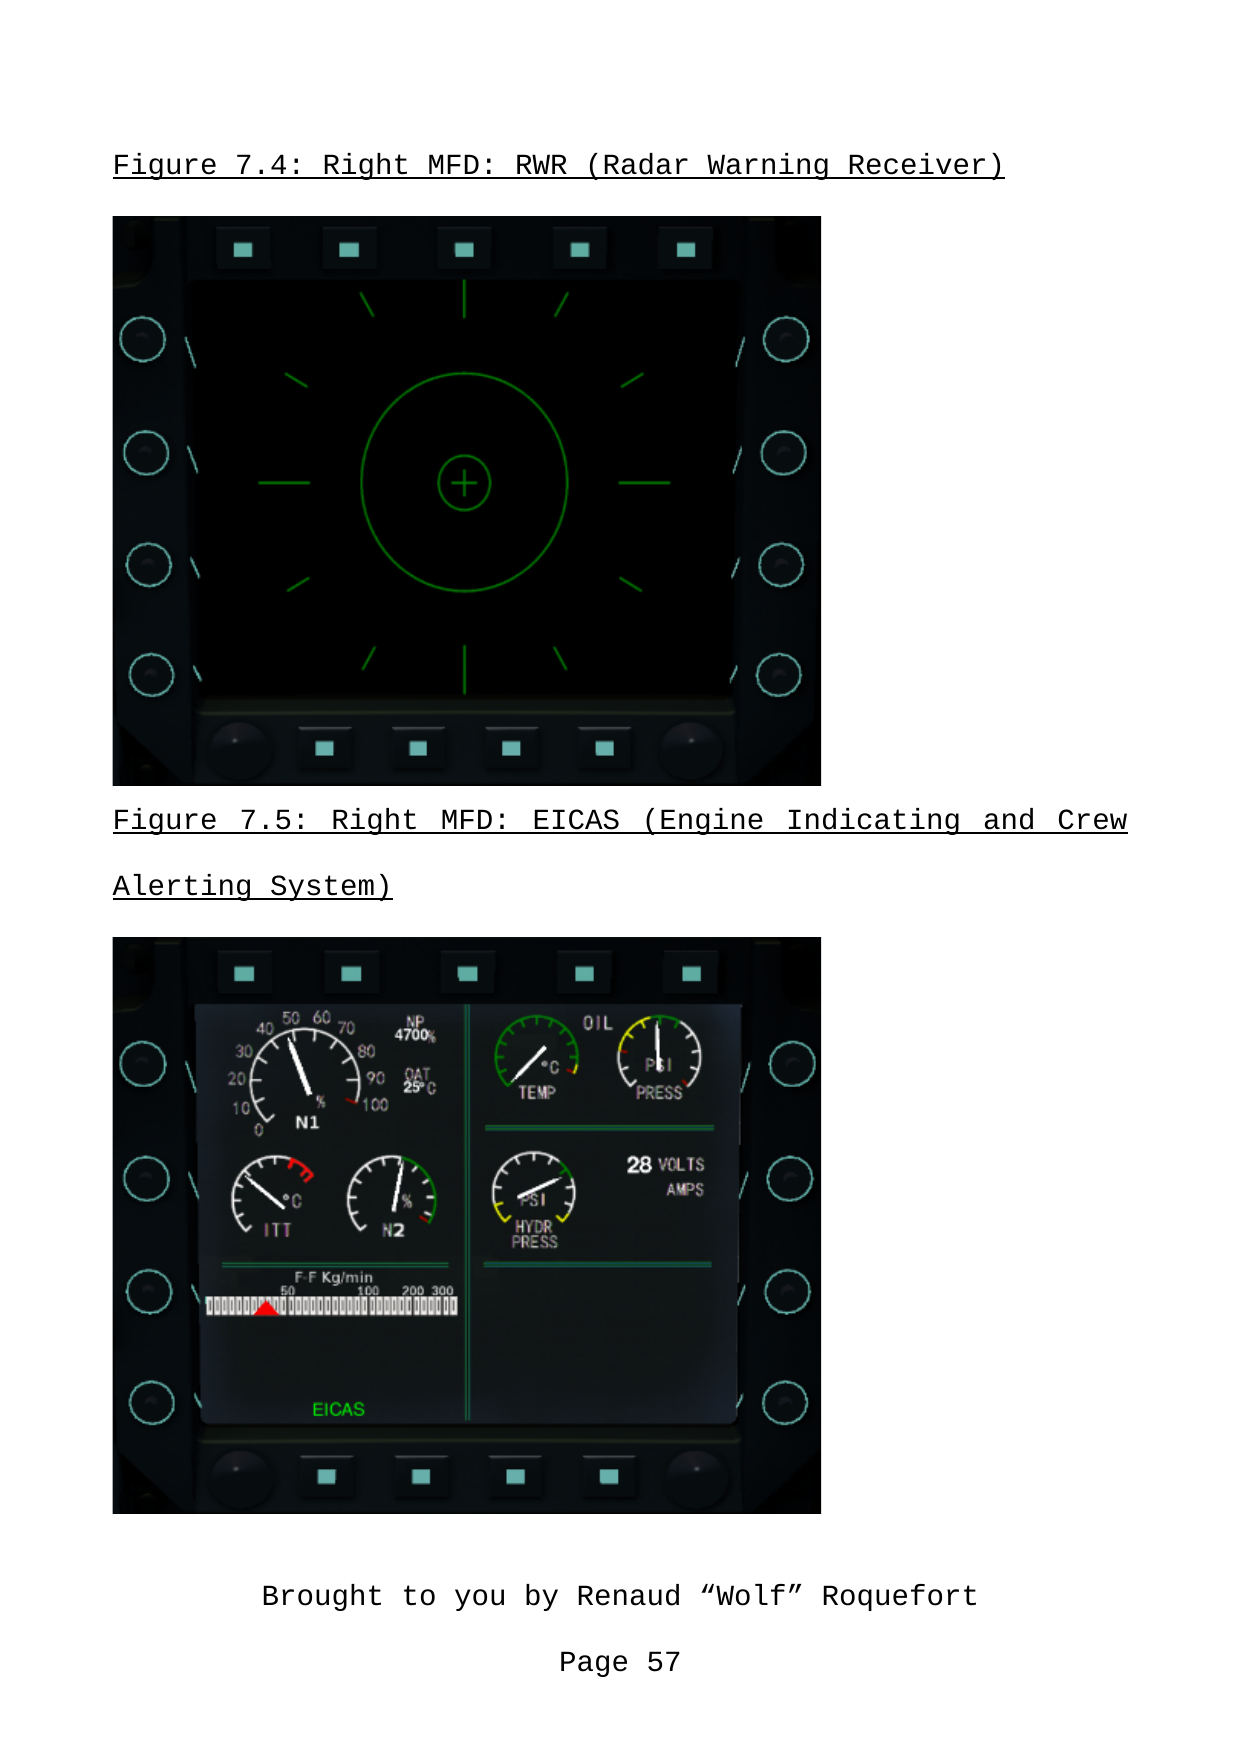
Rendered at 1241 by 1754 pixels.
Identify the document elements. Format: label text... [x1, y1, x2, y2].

picture [112, 937, 822, 1514]
picture [112, 216, 822, 786]
subtitle Figure 7.5: Right MFD: EICAS (Engine Indicating and Crew Alerting System) [112, 805, 1128, 832]
subtitle Figure 7.5: Right MFD: EICAS (Engine Indicating and Crew Alerting System) [112, 833, 1128, 904]
subtitle Figure 7.4: Right MFD: RWR (Radar Warning Receiver) [112, 150, 1128, 183]
